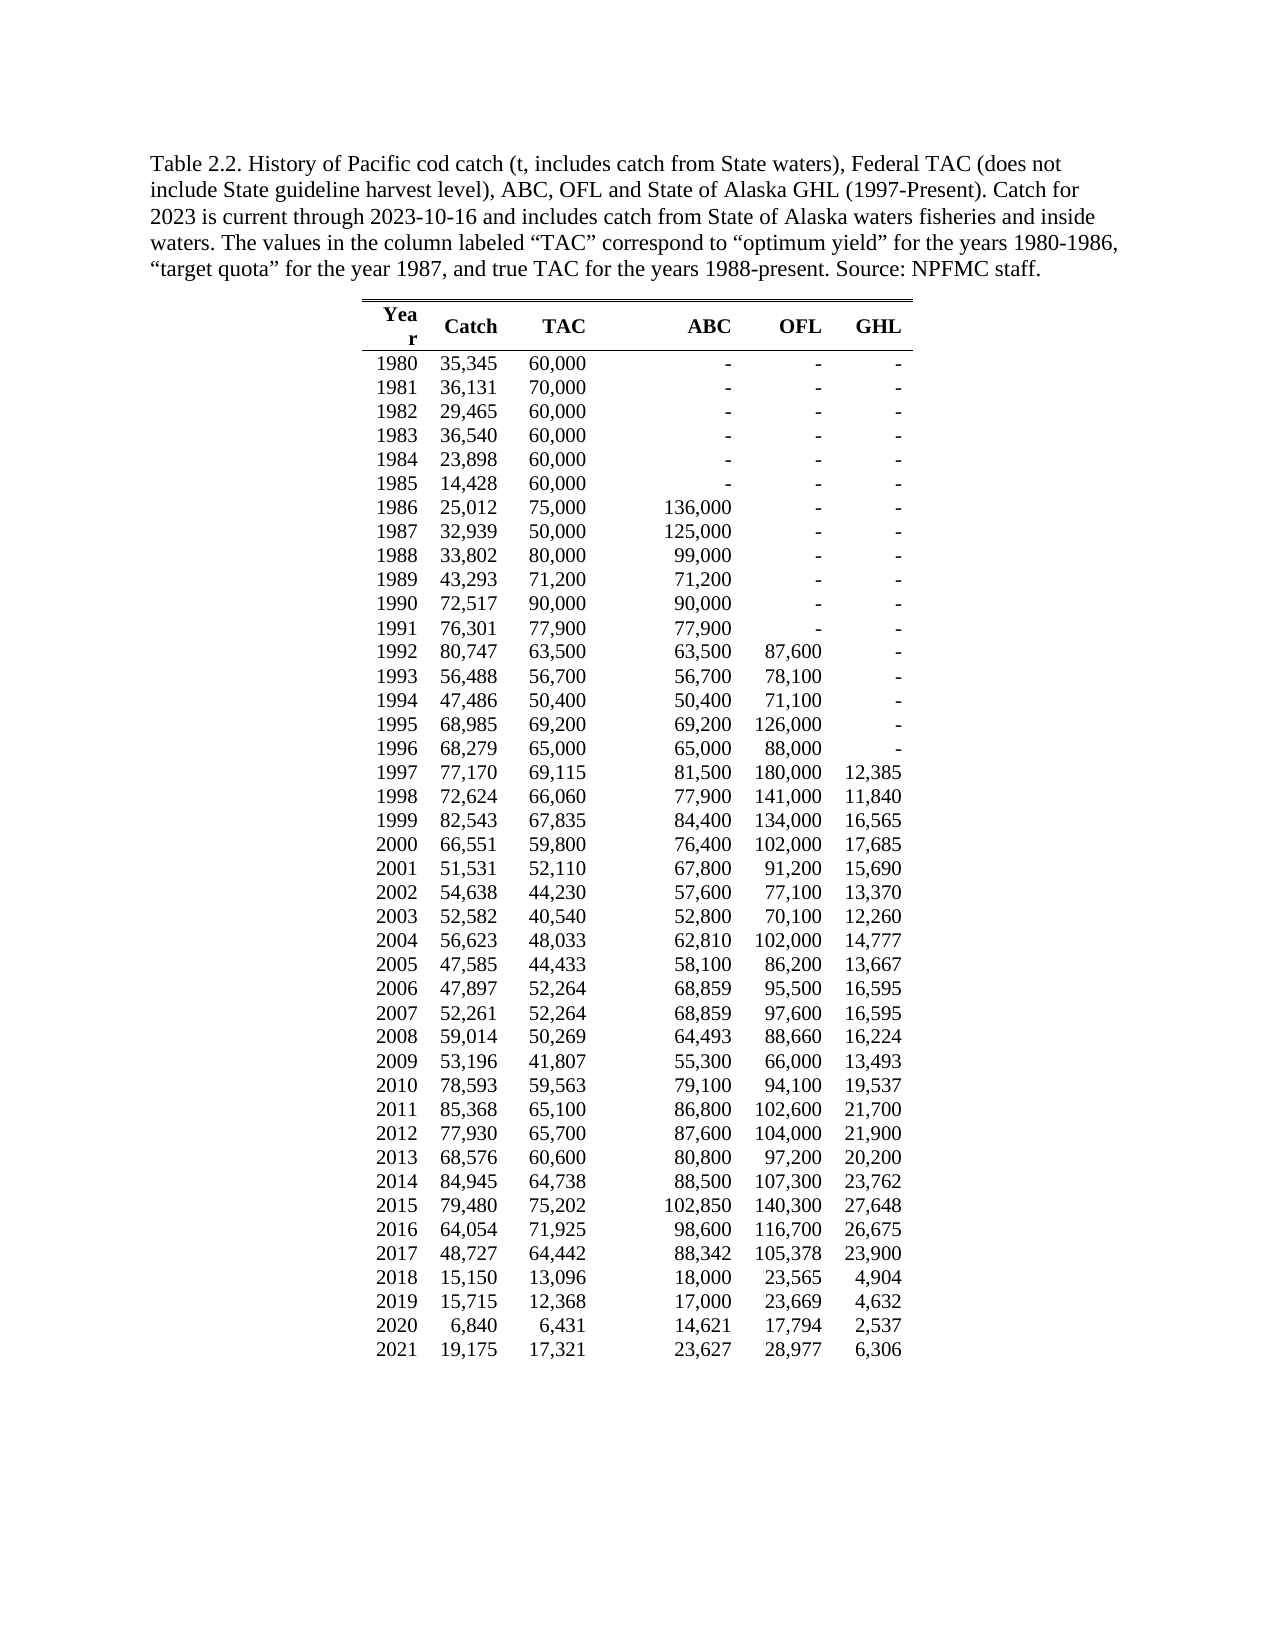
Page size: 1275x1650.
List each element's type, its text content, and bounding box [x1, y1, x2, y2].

table_cell 1983 [362, 423, 428, 447]
table_cell 116,700 [743, 1217, 833, 1241]
table_cell - [833, 471, 913, 495]
table_cell - [743, 351, 833, 375]
table_cell 102,000 [743, 928, 833, 952]
table_header Catch [429, 302, 508, 350]
table_cell - [833, 712, 913, 736]
table_cell 1982 [362, 399, 428, 423]
table_cell 23,669 [743, 1289, 833, 1313]
table_cell 1998 [362, 784, 428, 808]
table_cell 2013 [362, 1145, 428, 1169]
table_cell 71,925 [509, 1217, 597, 1241]
table_cell 19,175 [429, 1337, 508, 1361]
table_cell 52,582 [429, 904, 508, 928]
table_cell 36,540 [429, 423, 508, 447]
table_cell 95,500 [743, 976, 833, 1000]
table_cell 51,531 [429, 856, 508, 880]
table_cell 11,840 [833, 784, 913, 808]
table_cell 2012 [362, 1121, 428, 1145]
table_cell 66,060 [509, 784, 597, 808]
table_cell 1988 [362, 543, 428, 567]
table_cell 60,000 [509, 447, 597, 471]
table_cell - [833, 447, 913, 471]
table_cell - [833, 567, 913, 591]
table_cell 4,904 [833, 1265, 913, 1289]
table_cell 1987 [362, 519, 428, 543]
table_cell 15,150 [429, 1265, 508, 1289]
table_cell 80,000 [509, 543, 597, 567]
table_cell 65,000 [509, 736, 597, 760]
table_cell 4,632 [833, 1289, 913, 1313]
table_cell 76,400 [597, 832, 743, 856]
table_cell 52,800 [597, 904, 743, 928]
table_cell 58,100 [597, 952, 743, 976]
table_cell 17,794 [743, 1313, 833, 1337]
table_cell 1980 [362, 351, 428, 375]
table_cell 2018 [362, 1265, 428, 1289]
table_cell 97,200 [743, 1145, 833, 1169]
table_cell 102,000 [743, 832, 833, 856]
table_cell - [743, 567, 833, 591]
table_cell 2002 [362, 880, 428, 904]
table_cell 2006 [362, 976, 428, 1000]
table_cell 56,700 [509, 664, 597, 688]
table_cell - [833, 423, 913, 447]
table_cell 98,600 [597, 1217, 743, 1241]
table_cell 87,600 [743, 640, 833, 663]
table_cell 80,747 [429, 640, 508, 663]
table_cell 1992 [362, 640, 428, 663]
table_cell 87,600 [597, 1121, 743, 1145]
table_cell - [833, 375, 913, 399]
table_cell - [597, 351, 743, 375]
table_cell 23,762 [833, 1169, 913, 1193]
table_cell 88,500 [597, 1169, 743, 1193]
table_cell 14,621 [597, 1313, 743, 1337]
table_cell 50,269 [509, 1025, 597, 1048]
table_cell 68,859 [597, 976, 743, 1000]
table_cell 43,293 [429, 567, 508, 591]
table_cell 29,465 [429, 399, 508, 423]
table_cell - [833, 664, 913, 688]
table_cell 79,480 [429, 1193, 508, 1217]
table_cell - [833, 736, 913, 760]
table_cell 16,224 [833, 1025, 913, 1048]
table_cell 1995 [362, 712, 428, 736]
table_cell 107,300 [743, 1169, 833, 1193]
table_cell 77,930 [429, 1121, 508, 1145]
table_cell 69,200 [509, 712, 597, 736]
table_cell 48,727 [429, 1241, 508, 1265]
table_cell 2005 [362, 952, 428, 976]
table_cell 60,000 [509, 351, 597, 375]
table_cell 14,777 [833, 928, 913, 952]
table_cell 68,985 [429, 712, 508, 736]
table_cell 1994 [362, 688, 428, 712]
table_cell 71,100 [743, 688, 833, 712]
table_cell - [597, 423, 743, 447]
table_cell 72,517 [429, 591, 508, 615]
table_cell 67,835 [509, 808, 597, 832]
table_cell 66,000 [743, 1049, 833, 1073]
table_cell 1986 [362, 495, 428, 519]
table_cell 90,000 [597, 591, 743, 615]
table_cell 75,202 [509, 1193, 597, 1217]
table_cell 59,800 [509, 832, 597, 856]
table_cell 2007 [362, 1000, 428, 1024]
table_cell 23,565 [743, 1265, 833, 1289]
table_cell 56,488 [429, 664, 508, 688]
table_cell 68,279 [429, 736, 508, 760]
table_cell 57,600 [597, 880, 743, 904]
table_cell 65,100 [509, 1097, 597, 1121]
table_cell - [743, 471, 833, 495]
table_cell 71,200 [509, 567, 597, 591]
table_cell 56,700 [597, 664, 743, 688]
table_cell 91,200 [743, 856, 833, 880]
table_cell 88,342 [597, 1241, 743, 1265]
table_cell 2016 [362, 1217, 428, 1241]
table_cell 69,200 [597, 712, 743, 736]
table_cell 6,840 [429, 1313, 508, 1337]
table_cell 102,850 [597, 1193, 743, 1217]
table_cell 77,900 [597, 784, 743, 808]
table_cell 2020 [362, 1313, 428, 1337]
table_cell 28,977 [743, 1337, 833, 1361]
table_cell 70,100 [743, 904, 833, 928]
table_cell 17,321 [509, 1337, 597, 1361]
table_cell 15,715 [429, 1289, 508, 1313]
table_cell 47,897 [429, 976, 508, 1000]
table_cell 71,200 [597, 567, 743, 591]
table_cell 2015 [362, 1193, 428, 1217]
table_cell 85,368 [429, 1097, 508, 1121]
table_cell 78,100 [743, 664, 833, 688]
table_cell 1985 [362, 471, 428, 495]
table_cell 2017 [362, 1241, 428, 1265]
table_cell 1984 [362, 447, 428, 471]
table_cell - [743, 423, 833, 447]
table_cell 50,400 [597, 688, 743, 712]
table_cell 2000 [362, 832, 428, 856]
table_cell 13,493 [833, 1049, 913, 1073]
table_cell - [743, 447, 833, 471]
table_cell - [833, 519, 913, 543]
table_cell 180,000 [743, 760, 833, 784]
table_cell 44,433 [509, 952, 597, 976]
table_cell 14,428 [429, 471, 508, 495]
table_cell 79,100 [597, 1073, 743, 1097]
table_cell 47,585 [429, 952, 508, 976]
table_cell 56,623 [429, 928, 508, 952]
table_cell - [833, 640, 913, 663]
table_cell 17,685 [833, 832, 913, 856]
table_cell 60,000 [509, 423, 597, 447]
table_cell - [743, 543, 833, 567]
table_cell 65,000 [597, 736, 743, 760]
table_cell 33,802 [429, 543, 508, 567]
table_cell 16,595 [833, 976, 913, 1000]
table_cell 32,939 [429, 519, 508, 543]
table_cell 126,000 [743, 712, 833, 736]
table_cell 64,493 [597, 1025, 743, 1048]
table_cell 90,000 [509, 591, 597, 615]
table_cell 2009 [362, 1049, 428, 1073]
table_cell 78,593 [429, 1073, 508, 1097]
table_cell 86,200 [743, 952, 833, 976]
table_cell 1999 [362, 808, 428, 832]
table_cell - [743, 399, 833, 423]
table_cell 53,196 [429, 1049, 508, 1073]
table_cell 59,014 [429, 1025, 508, 1048]
table_cell 104,000 [743, 1121, 833, 1145]
table_cell 59,563 [509, 1073, 597, 1097]
table_cell 40,540 [509, 904, 597, 928]
table_cell 63,500 [509, 640, 597, 663]
table_cell - [597, 447, 743, 471]
table_cell 2014 [362, 1169, 428, 1193]
table_cell 65,700 [509, 1121, 597, 1145]
table_cell 35,345 [429, 351, 508, 375]
table_cell 55,300 [597, 1049, 743, 1073]
table_cell - [833, 399, 913, 423]
table_cell 13,667 [833, 952, 913, 976]
table_cell 62,810 [597, 928, 743, 952]
table_cell 12,260 [833, 904, 913, 928]
table_cell 77,900 [509, 615, 597, 639]
table_cell 84,400 [597, 808, 743, 832]
table_cell 2001 [362, 856, 428, 880]
table_cell 6,431 [509, 1313, 597, 1337]
table_cell 18,000 [597, 1265, 743, 1289]
table_cell 77,900 [597, 615, 743, 639]
table_cell 64,442 [509, 1241, 597, 1265]
table_header OFL [743, 302, 833, 350]
table_cell 136,000 [597, 495, 743, 519]
table_cell 23,627 [597, 1337, 743, 1361]
table_header TAC [509, 302, 597, 350]
table_cell 54,638 [429, 880, 508, 904]
table_cell 63,500 [597, 640, 743, 663]
table_cell 50,000 [509, 519, 597, 543]
table_cell - [743, 495, 833, 519]
table_cell 20,200 [833, 1145, 913, 1169]
table_cell - [743, 519, 833, 543]
table_cell 88,000 [743, 736, 833, 760]
table_cell 21,900 [833, 1121, 913, 1145]
table_cell 134,000 [743, 808, 833, 832]
table_cell 13,096 [509, 1265, 597, 1289]
table_cell 82,543 [429, 808, 508, 832]
table_cell 27,648 [833, 1193, 913, 1217]
table_cell 77,100 [743, 880, 833, 904]
table_cell 12,385 [833, 760, 913, 784]
table_cell 141,000 [743, 784, 833, 808]
table_cell - [833, 688, 913, 712]
table_cell 12,368 [509, 1289, 597, 1313]
table_cell 1991 [362, 615, 428, 639]
table_cell 77,170 [429, 760, 508, 784]
subtitle Table 2.2. History of Pacific cod catch (t, includes catch from State waters), Federal TAC (does not include State guideline harvest level), ABC, OFL and State of Alaska GHL (1997-Present). Catch for 2023 is current through 2023-10-16 and includes catch from State of Alaska waters fisheries and inside waters. The values in the column labeled “TAC” correspond to “optimum yield” for the years 1980-1986, “target quota” for the year 1987, and true TAC for the years 1988-present. Source: NPFMC staff. [150, 150, 1125, 282]
table_cell 140,300 [743, 1193, 833, 1217]
table_cell 68,576 [429, 1145, 508, 1169]
table_cell 52,264 [509, 1000, 597, 1024]
table_cell 47,486 [429, 688, 508, 712]
table_cell 2,537 [833, 1313, 913, 1337]
table_cell 68,859 [597, 1000, 743, 1024]
table_cell 97,600 [743, 1000, 833, 1024]
table_cell 2019 [362, 1289, 428, 1313]
table_cell 2011 [362, 1097, 428, 1121]
table_cell 60,000 [509, 399, 597, 423]
table_cell 2010 [362, 1073, 428, 1097]
table_cell 19,537 [833, 1073, 913, 1097]
table_cell 15,690 [833, 856, 913, 880]
table_cell - [743, 615, 833, 639]
table_cell 25,012 [429, 495, 508, 519]
table_cell 1981 [362, 375, 428, 399]
table_cell 70,000 [509, 375, 597, 399]
table_cell - [597, 375, 743, 399]
table_cell 1990 [362, 591, 428, 615]
table_cell 52,261 [429, 1000, 508, 1024]
table_cell - [833, 543, 913, 567]
table_cell 67,800 [597, 856, 743, 880]
table_cell 41,807 [509, 1049, 597, 1073]
table_cell 99,000 [597, 543, 743, 567]
table_cell 64,054 [429, 1217, 508, 1241]
table_cell 1997 [362, 760, 428, 784]
table_cell 52,110 [509, 856, 597, 880]
table_cell 17,000 [597, 1289, 743, 1313]
table_cell 44,230 [509, 880, 597, 904]
table_cell 75,000 [509, 495, 597, 519]
table_header ABC [597, 302, 743, 350]
table_cell 76,301 [429, 615, 508, 639]
table_cell 102,600 [743, 1097, 833, 1121]
table_cell 36,131 [429, 375, 508, 399]
table_cell 72,624 [429, 784, 508, 808]
table_cell - [833, 351, 913, 375]
table_cell 26,675 [833, 1217, 913, 1241]
table_cell 1989 [362, 567, 428, 591]
table_cell 105,378 [743, 1241, 833, 1265]
table_header GHL [833, 302, 913, 350]
table_cell 66,551 [429, 832, 508, 856]
table_cell 16,565 [833, 808, 913, 832]
table_cell 23,898 [429, 447, 508, 471]
table_cell 2003 [362, 904, 428, 928]
table_cell 48,033 [509, 928, 597, 952]
table_cell 2021 [362, 1337, 428, 1361]
table_cell 60,600 [509, 1145, 597, 1169]
table_cell 88,660 [743, 1025, 833, 1048]
table_cell 23,900 [833, 1241, 913, 1265]
table_cell - [833, 615, 913, 639]
table_cell - [597, 399, 743, 423]
table_cell 52,264 [509, 976, 597, 1000]
table_cell 60,000 [509, 471, 597, 495]
table_header Year [362, 302, 428, 350]
table_cell 2004 [362, 928, 428, 952]
table_cell 84,945 [429, 1169, 508, 1193]
table_cell - [743, 591, 833, 615]
table_cell - [833, 495, 913, 519]
table_cell - [743, 375, 833, 399]
table_cell 86,800 [597, 1097, 743, 1121]
table_cell 69,115 [509, 760, 597, 784]
table_cell 50,400 [509, 688, 597, 712]
table_cell 81,500 [597, 760, 743, 784]
table_cell - [597, 471, 743, 495]
table_cell 94,100 [743, 1073, 833, 1097]
table_cell 1996 [362, 736, 428, 760]
table_cell 1993 [362, 664, 428, 688]
table_cell 80,800 [597, 1145, 743, 1169]
table_cell 16,595 [833, 1000, 913, 1024]
table_cell 125,000 [597, 519, 743, 543]
table_cell - [833, 591, 913, 615]
table_cell 6,306 [833, 1337, 913, 1361]
table_cell 13,370 [833, 880, 913, 904]
table_cell 64,738 [509, 1169, 597, 1193]
table_cell 2008 [362, 1025, 428, 1048]
table_cell 21,700 [833, 1097, 913, 1121]
